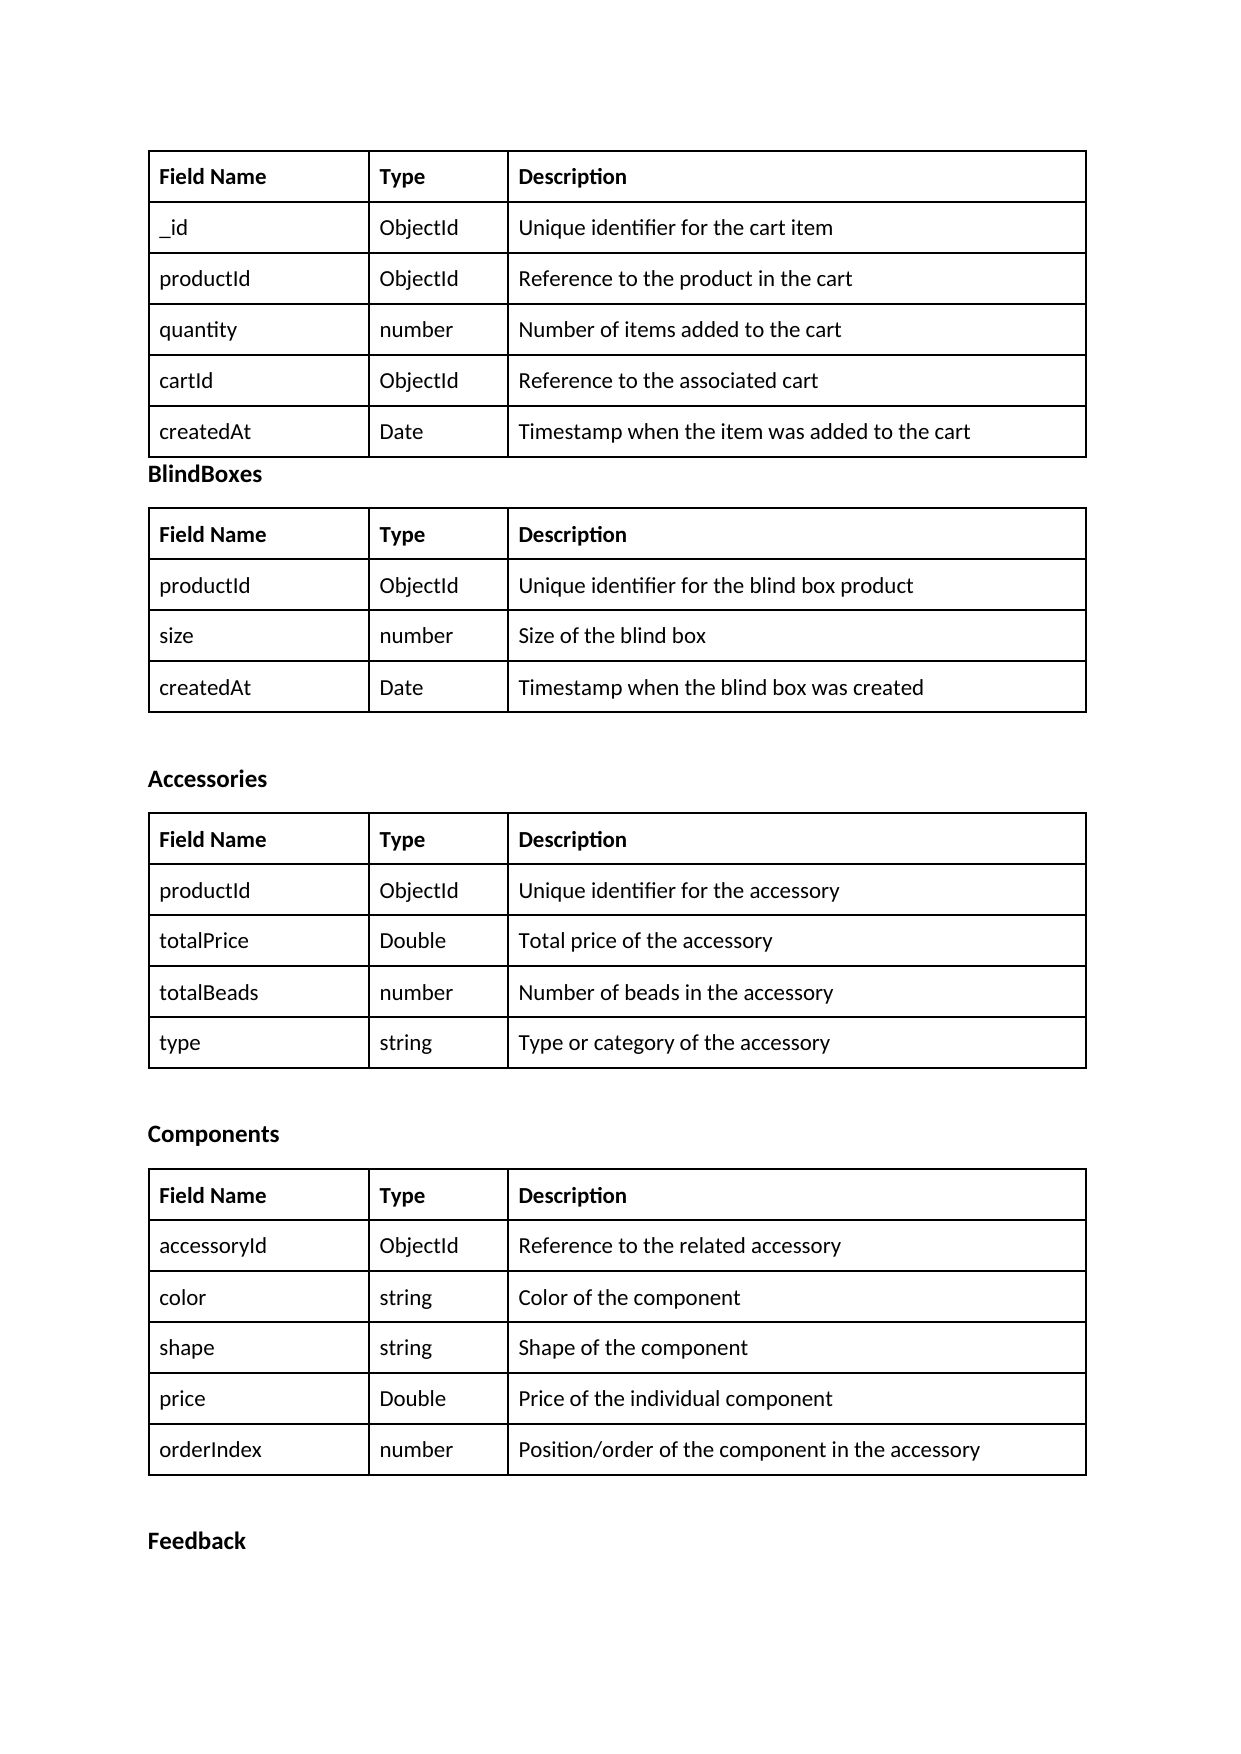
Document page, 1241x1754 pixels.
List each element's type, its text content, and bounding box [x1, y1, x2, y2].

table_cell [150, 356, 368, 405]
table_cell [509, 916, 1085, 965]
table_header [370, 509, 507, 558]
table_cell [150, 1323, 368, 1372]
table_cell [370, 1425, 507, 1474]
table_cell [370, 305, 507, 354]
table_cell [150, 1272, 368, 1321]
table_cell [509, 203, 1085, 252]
text Components [148, 1119, 1093, 1149]
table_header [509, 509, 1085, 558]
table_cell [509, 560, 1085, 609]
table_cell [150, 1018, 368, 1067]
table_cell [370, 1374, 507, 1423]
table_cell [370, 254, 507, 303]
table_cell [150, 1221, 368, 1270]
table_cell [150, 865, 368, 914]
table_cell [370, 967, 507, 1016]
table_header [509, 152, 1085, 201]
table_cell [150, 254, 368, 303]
text Accessories [148, 763, 1093, 793]
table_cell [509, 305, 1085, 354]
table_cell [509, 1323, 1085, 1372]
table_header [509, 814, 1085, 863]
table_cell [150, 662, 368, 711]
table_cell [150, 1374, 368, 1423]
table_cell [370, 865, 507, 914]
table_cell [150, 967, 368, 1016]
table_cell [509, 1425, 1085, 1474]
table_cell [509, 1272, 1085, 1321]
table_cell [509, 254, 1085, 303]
text Feedback [148, 1526, 1093, 1556]
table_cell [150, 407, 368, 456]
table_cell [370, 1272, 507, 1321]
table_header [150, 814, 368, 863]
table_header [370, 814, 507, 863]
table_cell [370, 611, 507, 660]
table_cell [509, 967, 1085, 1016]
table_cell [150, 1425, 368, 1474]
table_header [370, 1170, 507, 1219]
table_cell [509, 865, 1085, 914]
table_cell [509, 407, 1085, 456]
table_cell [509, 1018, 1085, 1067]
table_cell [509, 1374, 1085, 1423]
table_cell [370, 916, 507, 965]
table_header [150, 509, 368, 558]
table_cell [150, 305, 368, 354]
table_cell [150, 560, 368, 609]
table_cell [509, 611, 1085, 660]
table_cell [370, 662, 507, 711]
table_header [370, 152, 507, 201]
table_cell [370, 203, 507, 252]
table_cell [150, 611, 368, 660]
text BlindBoxes [148, 458, 1093, 488]
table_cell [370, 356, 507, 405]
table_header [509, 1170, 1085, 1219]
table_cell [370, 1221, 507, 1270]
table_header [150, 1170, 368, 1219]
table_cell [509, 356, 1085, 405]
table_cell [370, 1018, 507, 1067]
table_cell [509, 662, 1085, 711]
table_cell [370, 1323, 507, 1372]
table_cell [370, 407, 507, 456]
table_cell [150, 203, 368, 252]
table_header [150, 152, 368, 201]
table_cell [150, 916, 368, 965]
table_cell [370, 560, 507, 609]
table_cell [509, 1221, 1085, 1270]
